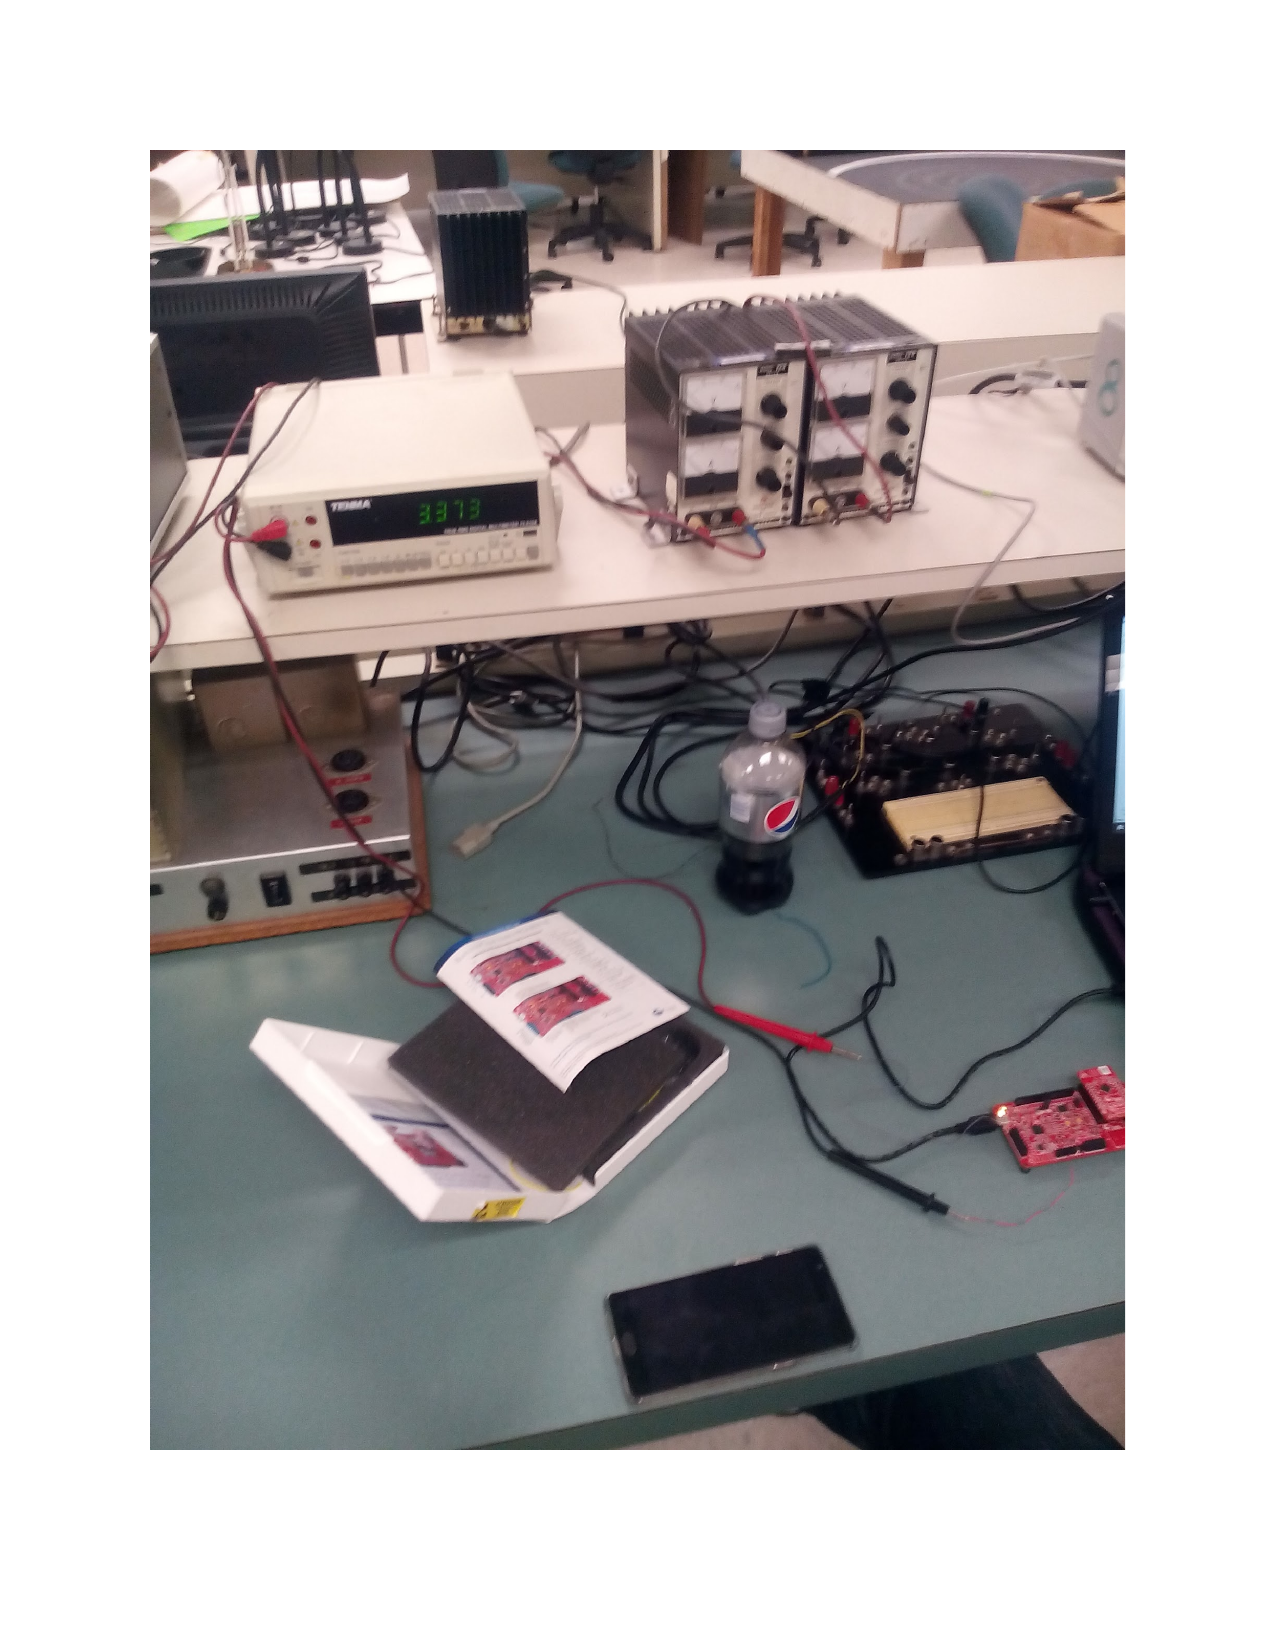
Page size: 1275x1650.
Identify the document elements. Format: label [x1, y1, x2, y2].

picture [150, 150, 1125, 1450]
